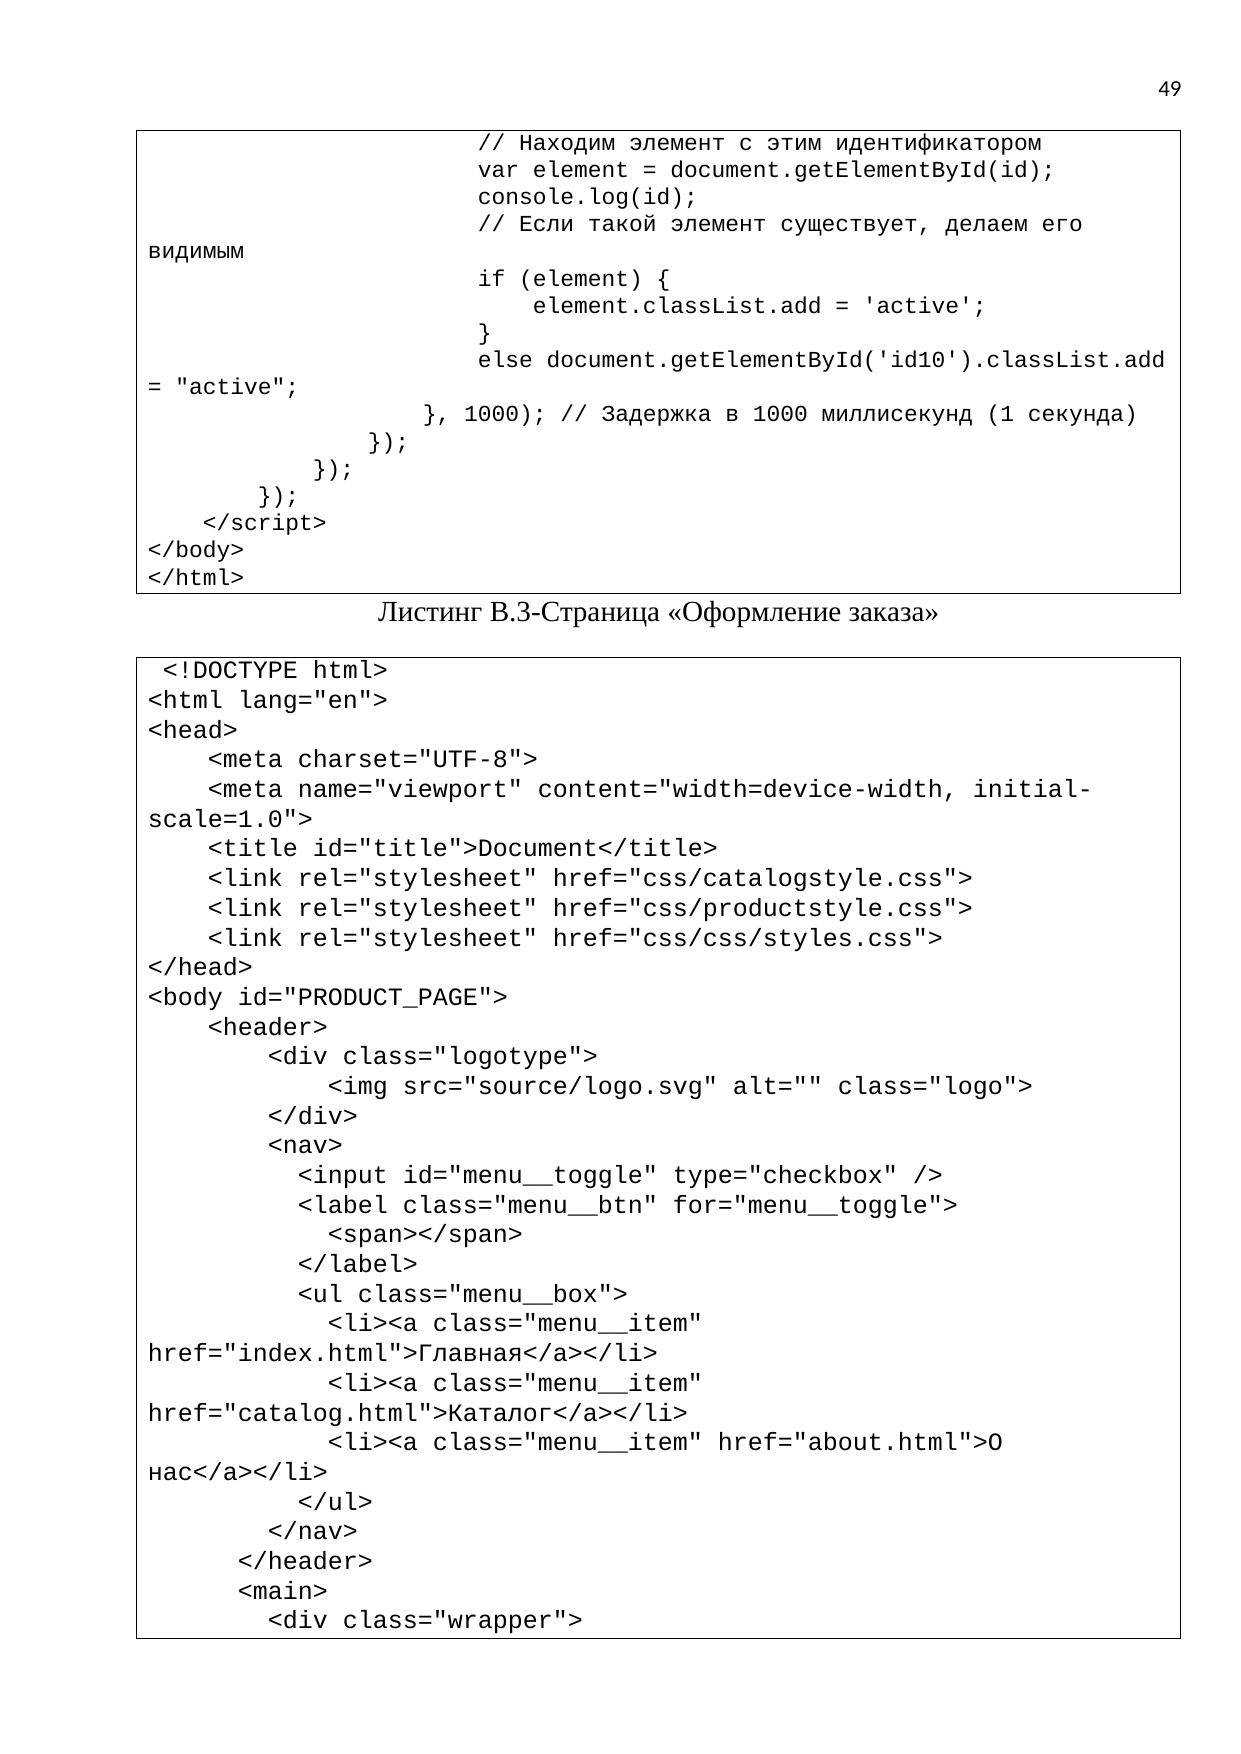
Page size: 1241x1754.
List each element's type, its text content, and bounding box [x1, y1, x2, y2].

text Листинг В.3-Страница «Оформление заказа» [136, 594, 1181, 628]
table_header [137, 658, 1180, 1637]
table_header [137, 131, 1180, 593]
